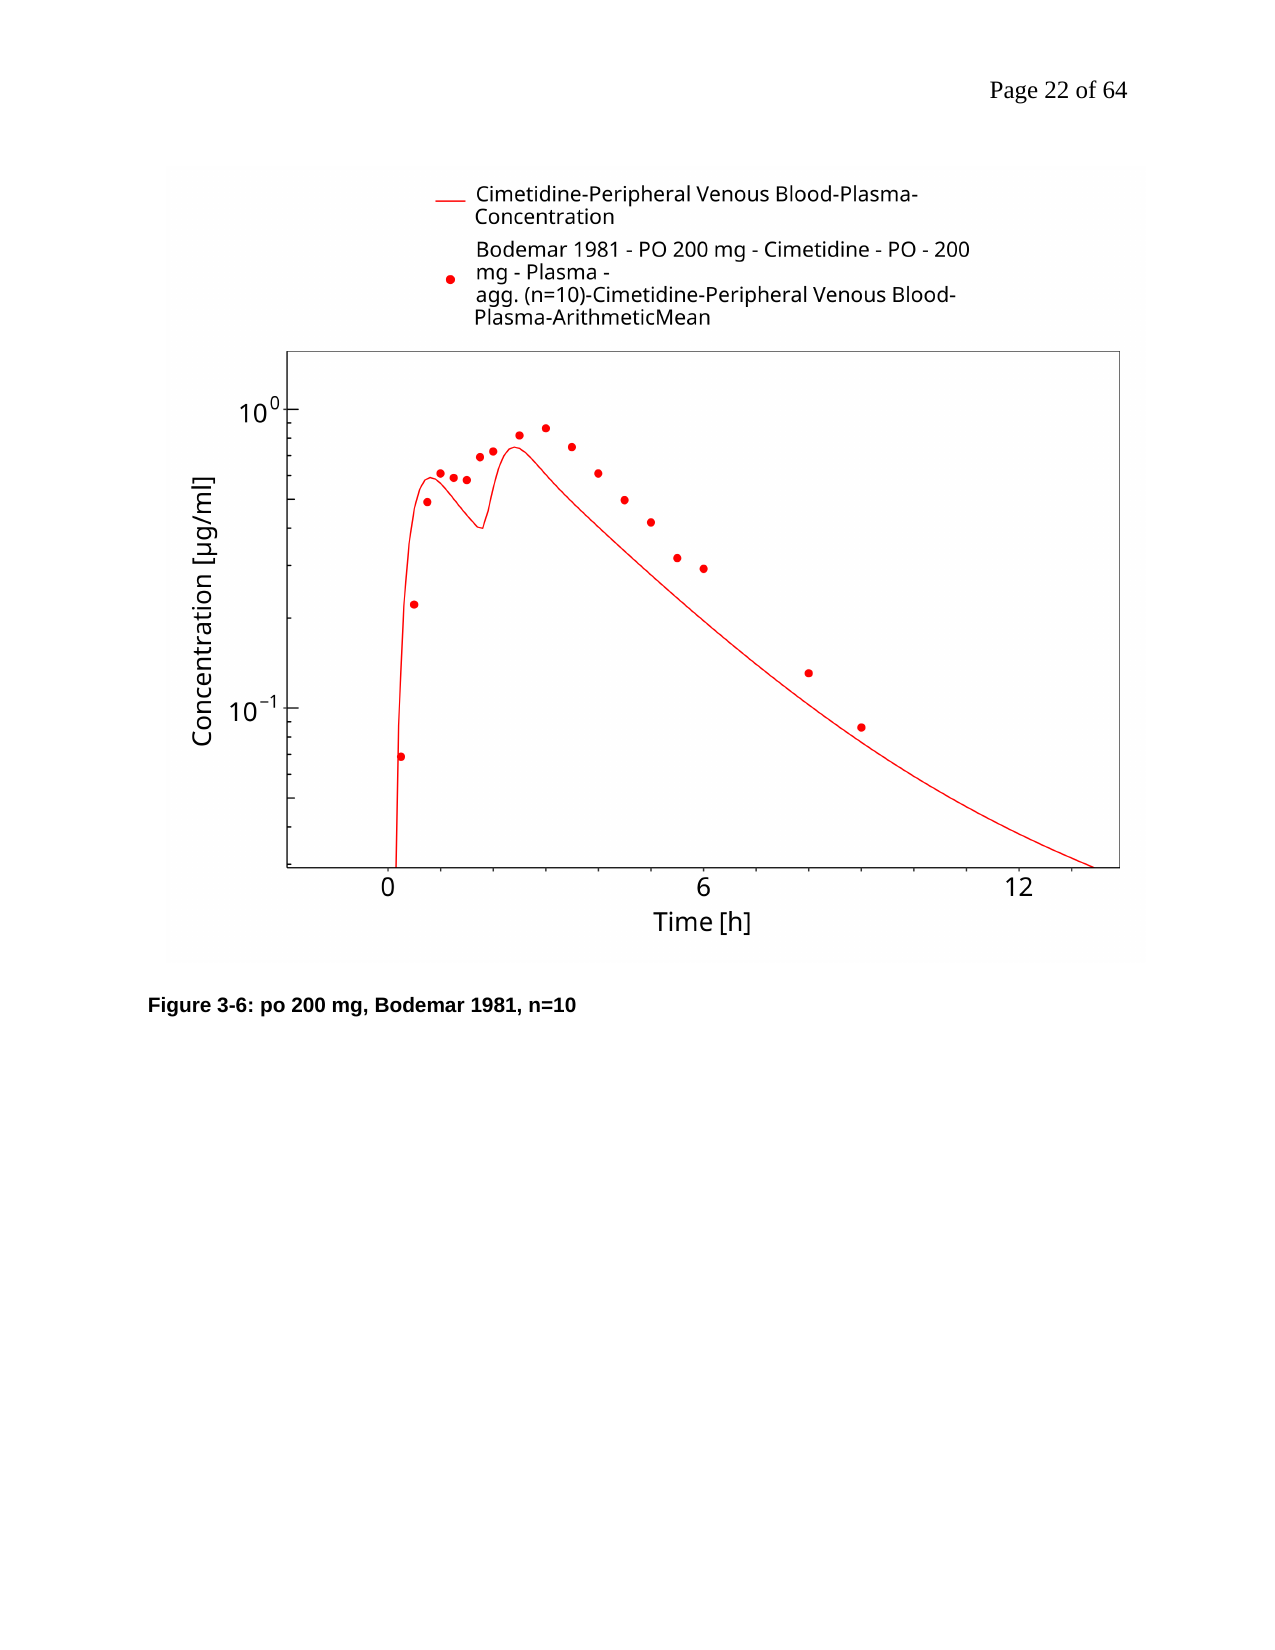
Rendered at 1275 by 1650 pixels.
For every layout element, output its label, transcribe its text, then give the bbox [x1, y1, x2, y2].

picture [166, 166, 1146, 963]
text Figure 3-6: po 200 mg, Bodemar 1981, n=10 [148, 993, 1127, 1017]
